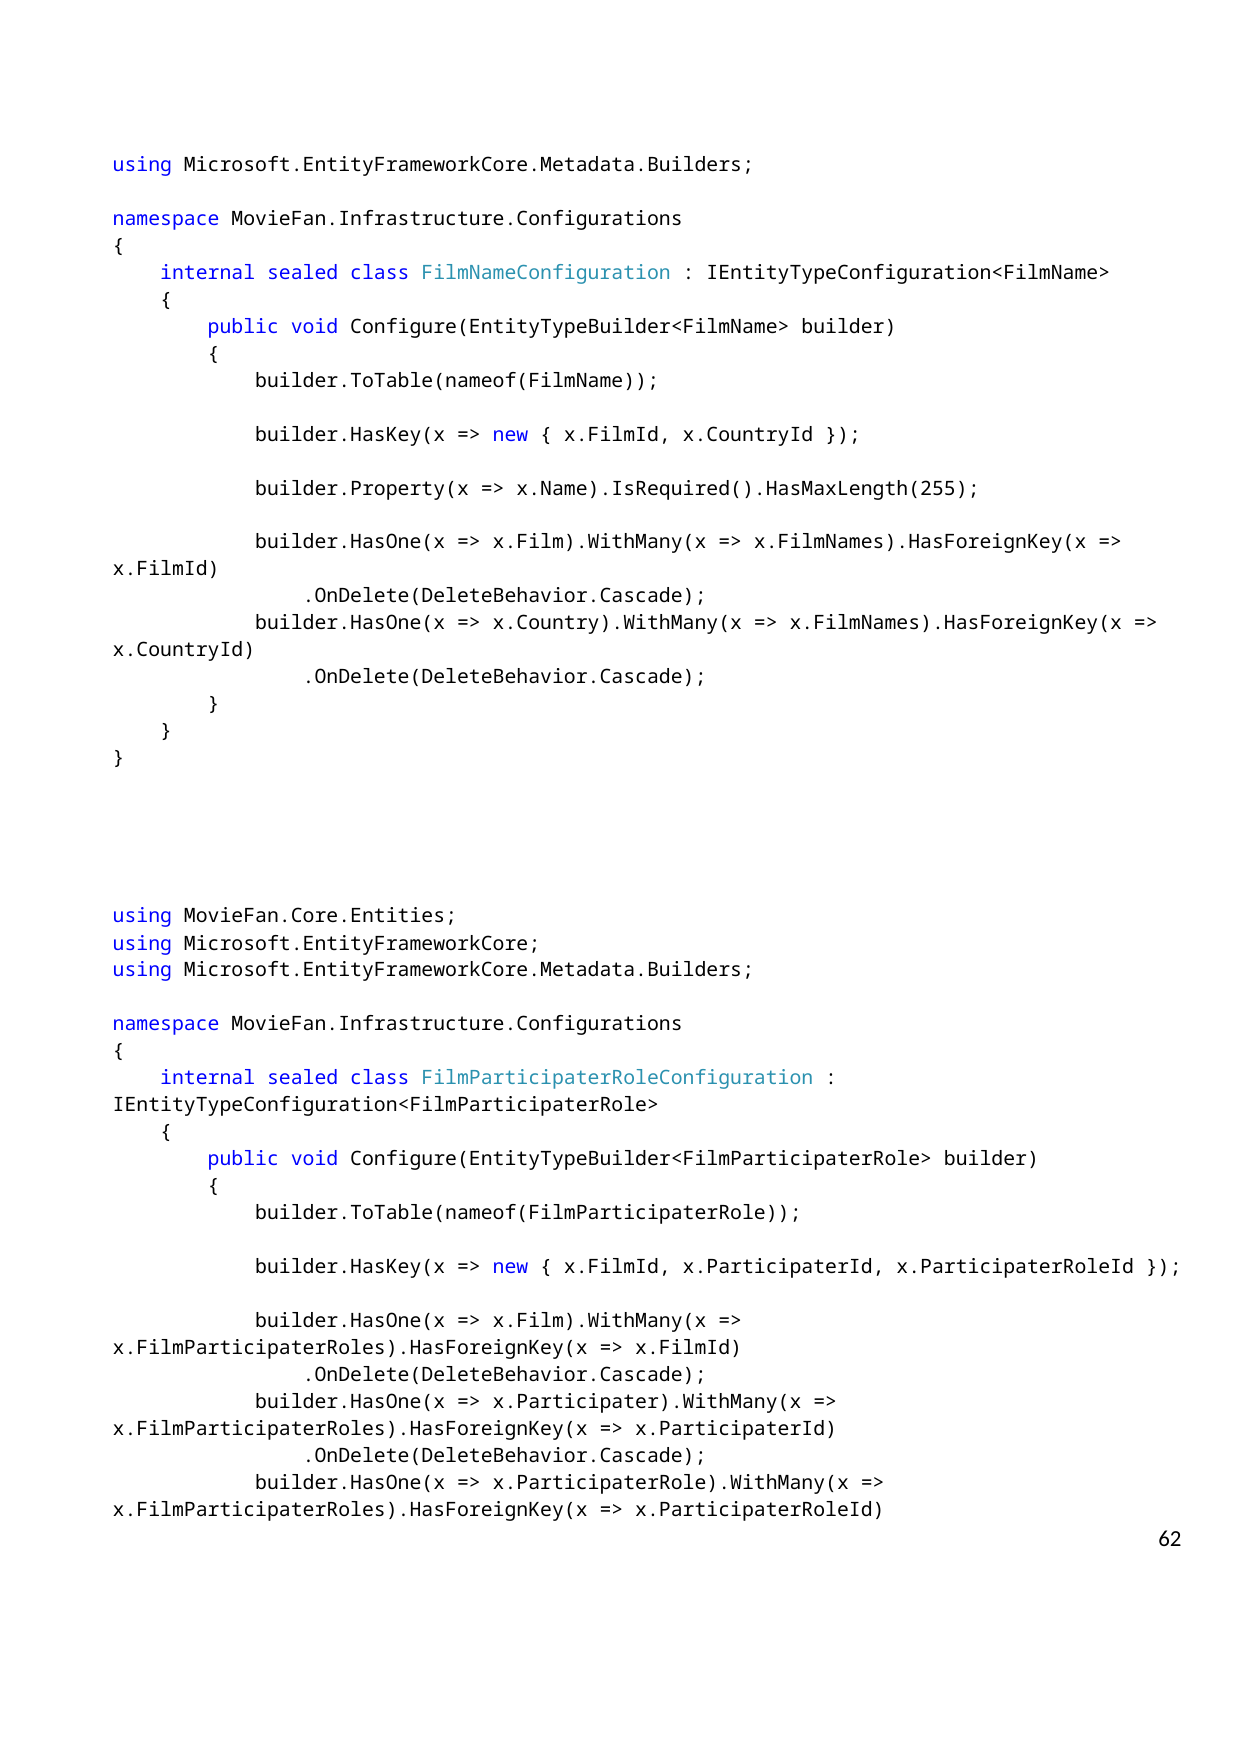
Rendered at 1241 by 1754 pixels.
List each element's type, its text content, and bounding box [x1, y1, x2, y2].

text using MovieFan.Core.Entities; [112, 902, 1181, 929]
text builder.HasOne(x => x.Country).WithMany(x => x.FilmNames).HasForeignKey(x => x.CountryId) [112, 609, 1181, 663]
text using Microsoft.EntityFrameworkCore; [112, 929, 1181, 956]
text { [112, 339, 1181, 366]
text { [112, 1172, 1181, 1198]
text { [112, 1118, 1181, 1144]
text namespace MovieFan.Infrastructure.Configurations [112, 1010, 1181, 1037]
text builder.ToTable(nameof(FilmName)); [112, 366, 1181, 393]
text { [112, 1037, 1181, 1064]
text using Microsoft.EntityFrameworkCore.Metadata.Builders; [112, 150, 1181, 177]
text namespace MovieFan.Infrastructure.Configurations [112, 204, 1181, 231]
text { [112, 285, 1181, 312]
text public void Configure(EntityTypeBuilder<FilmName> builder) [112, 312, 1181, 339]
text builder.Property(x => x.Name).IsRequired().HasMaxLength(255); [112, 474, 1181, 501]
text internal sealed class FilmParticipaterRoleConfiguration : IEntityTypeConfiguration<FilmParticipaterRole> [112, 1064, 1181, 1118]
text { [112, 231, 1181, 258]
text builder.HasKey(x => new { x.FilmId, x.ParticipaterId, x.ParticipaterRoleId }); [112, 1252, 1181, 1279]
text builder.HasOne(x => x.Film).WithMany(x => x.FilmParticipaterRoles).HasForeignKey(x => x.FilmId) [112, 1306, 1181, 1360]
text builder.ToTable(nameof(FilmParticipaterRole)); [112, 1198, 1181, 1226]
text } [112, 743, 1181, 771]
text builder.HasKey(x => new { x.FilmId, x.CountryId }); [112, 420, 1181, 447]
text .OnDelete(DeleteBehavior.Cascade); [112, 582, 1181, 609]
text } [112, 689, 1181, 717]
text using Microsoft.EntityFrameworkCore.Metadata.Builders; [112, 956, 1181, 983]
text } [112, 717, 1181, 743]
text internal sealed class FilmNameConfiguration : IEntityTypeConfiguration<FilmName> [112, 258, 1181, 285]
text builder.HasOne(x => x.ParticipaterRole).WithMany(x => x.FilmParticipaterRoles).HasForeignKey(x => x.ParticipaterRoleId) [112, 1468, 1181, 1522]
text .OnDelete(DeleteBehavior.Cascade); [112, 663, 1181, 689]
text .OnDelete(DeleteBehavior.Cascade); [112, 1360, 1181, 1387]
text .OnDelete(DeleteBehavior.Cascade); [112, 1441, 1181, 1468]
text public void Configure(EntityTypeBuilder<FilmParticipaterRole> builder) [112, 1144, 1181, 1172]
text builder.HasOne(x => x.Film).WithMany(x => x.FilmNames).HasForeignKey(x => x.FilmId) [112, 528, 1181, 582]
text builder.HasOne(x => x.Participater).WithMany(x => x.FilmParticipaterRoles).HasForeignKey(x => x.ParticipaterId) [112, 1387, 1181, 1441]
